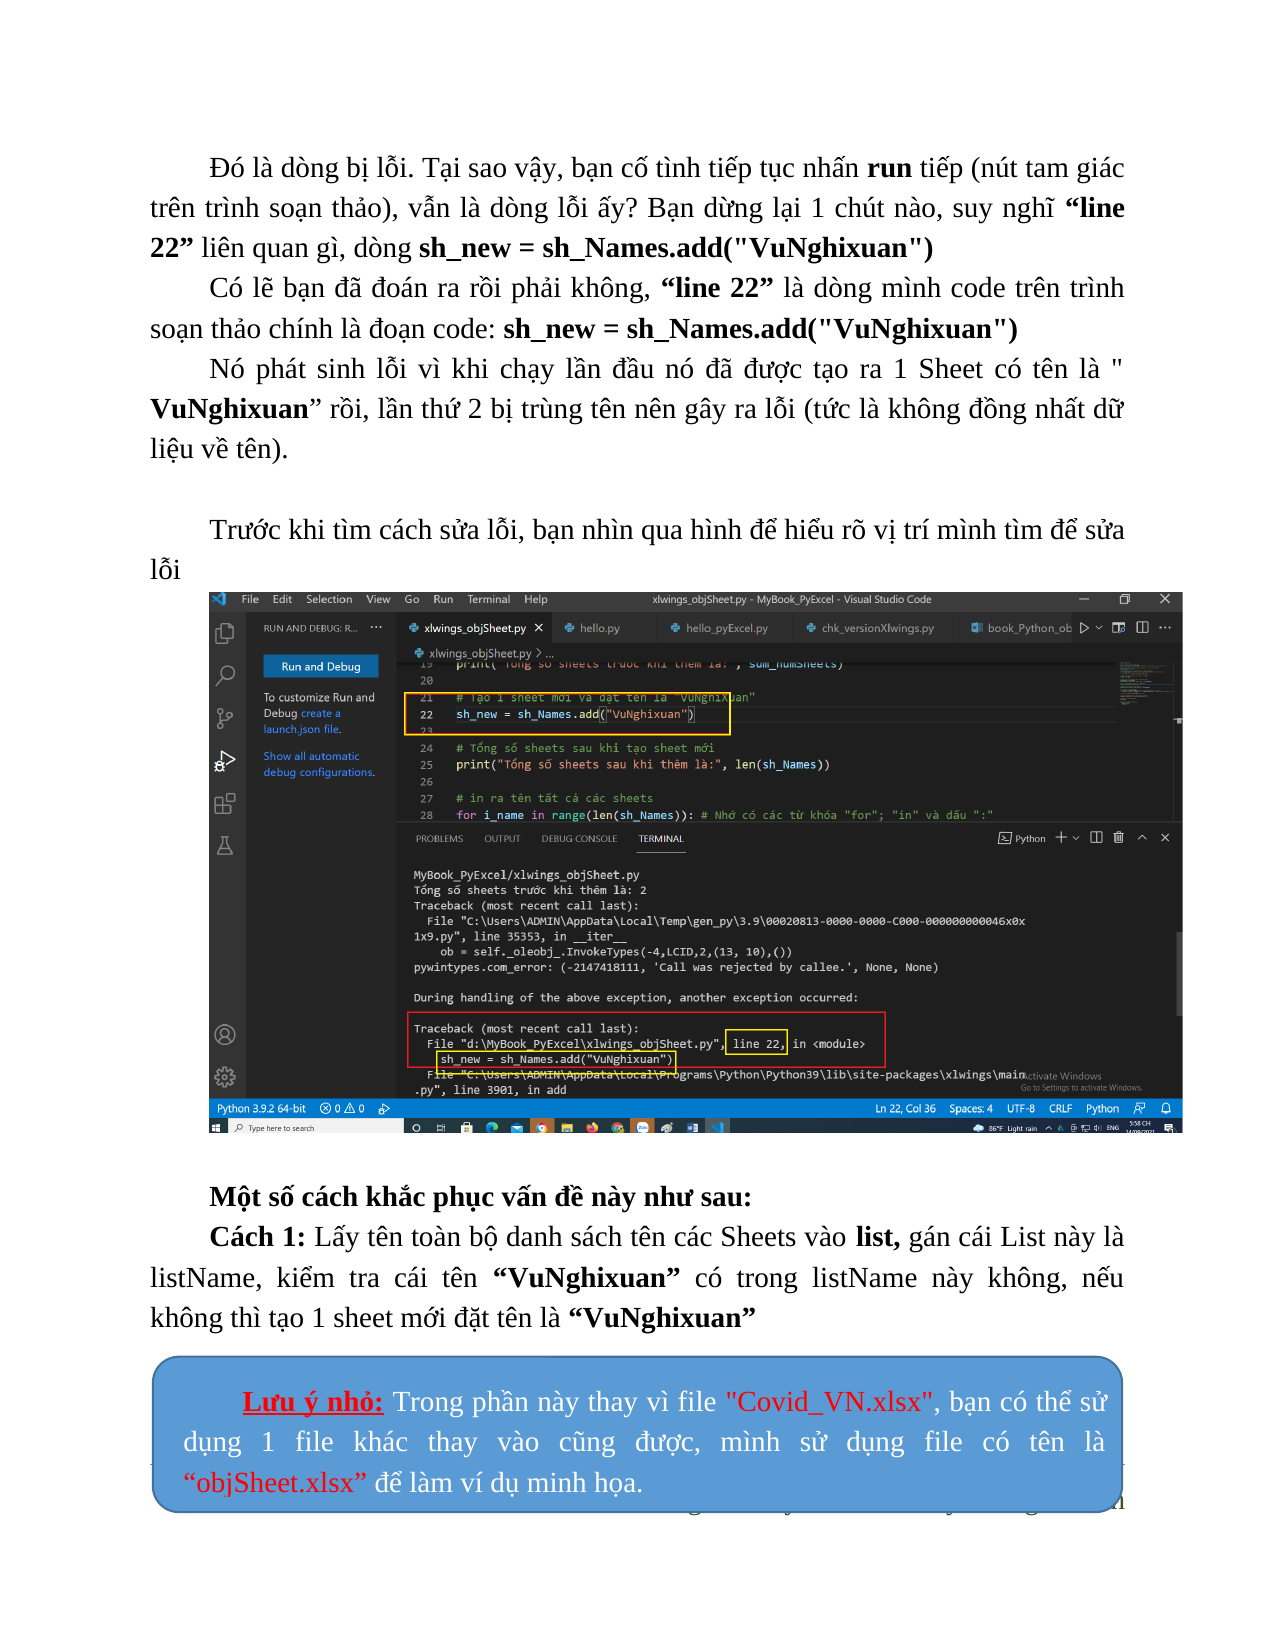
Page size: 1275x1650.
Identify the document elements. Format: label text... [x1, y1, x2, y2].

list Đó là dòng bị lỗi. Tại sao vậy, bạn cố tình tiếp tục nhấn run tiếp (nút tam giác trên trình soạn thảo), vẫn là dòng lỗi ấy? Bạn dừng lại 1 chút nào, suy nghĩ “line 22” liên quan gì, dòng sh_new = sh_Names.add("VuNghixuan") [150, 150, 1125, 264]
list Có lẽ bạn đã đoán ra rồi phải không, “line 22” là dòng mình code trên trình soạn thảo chính là đoạn code: sh_new = sh_Names.add("VuNghixuan") [150, 271, 1125, 344]
list Trước khi tìm cách sửa lỗi, bạn nhìn qua hình để hiểu rõ vị trí mình tìm để sửa lỗi [150, 512, 1125, 586]
picture [209, 592, 1183, 1133]
list Cách 1: Lấy tên toàn bộ danh sách tên các Sheets vào list, gán cái List này là listName, kiểm tra cái tên “VuNghixuan” có trong listName này không, nếu không thì tạo 1 sheet mới đặt tên là “VuNghixuan” [150, 1219, 1125, 1333]
list Nó phát sinh lỗi vì khi chạy lần đầu nó đã được tạo ra 1 Sheet có tên là " VuNghixuan” rồi, lần thứ 2 bị trùng tên nên gây ra lỗi (tức là không đồng nhất dữ liệu về tên). [150, 351, 1125, 465]
list Một số cách khắc phục vấn đề này như sau: [150, 1179, 1125, 1213]
